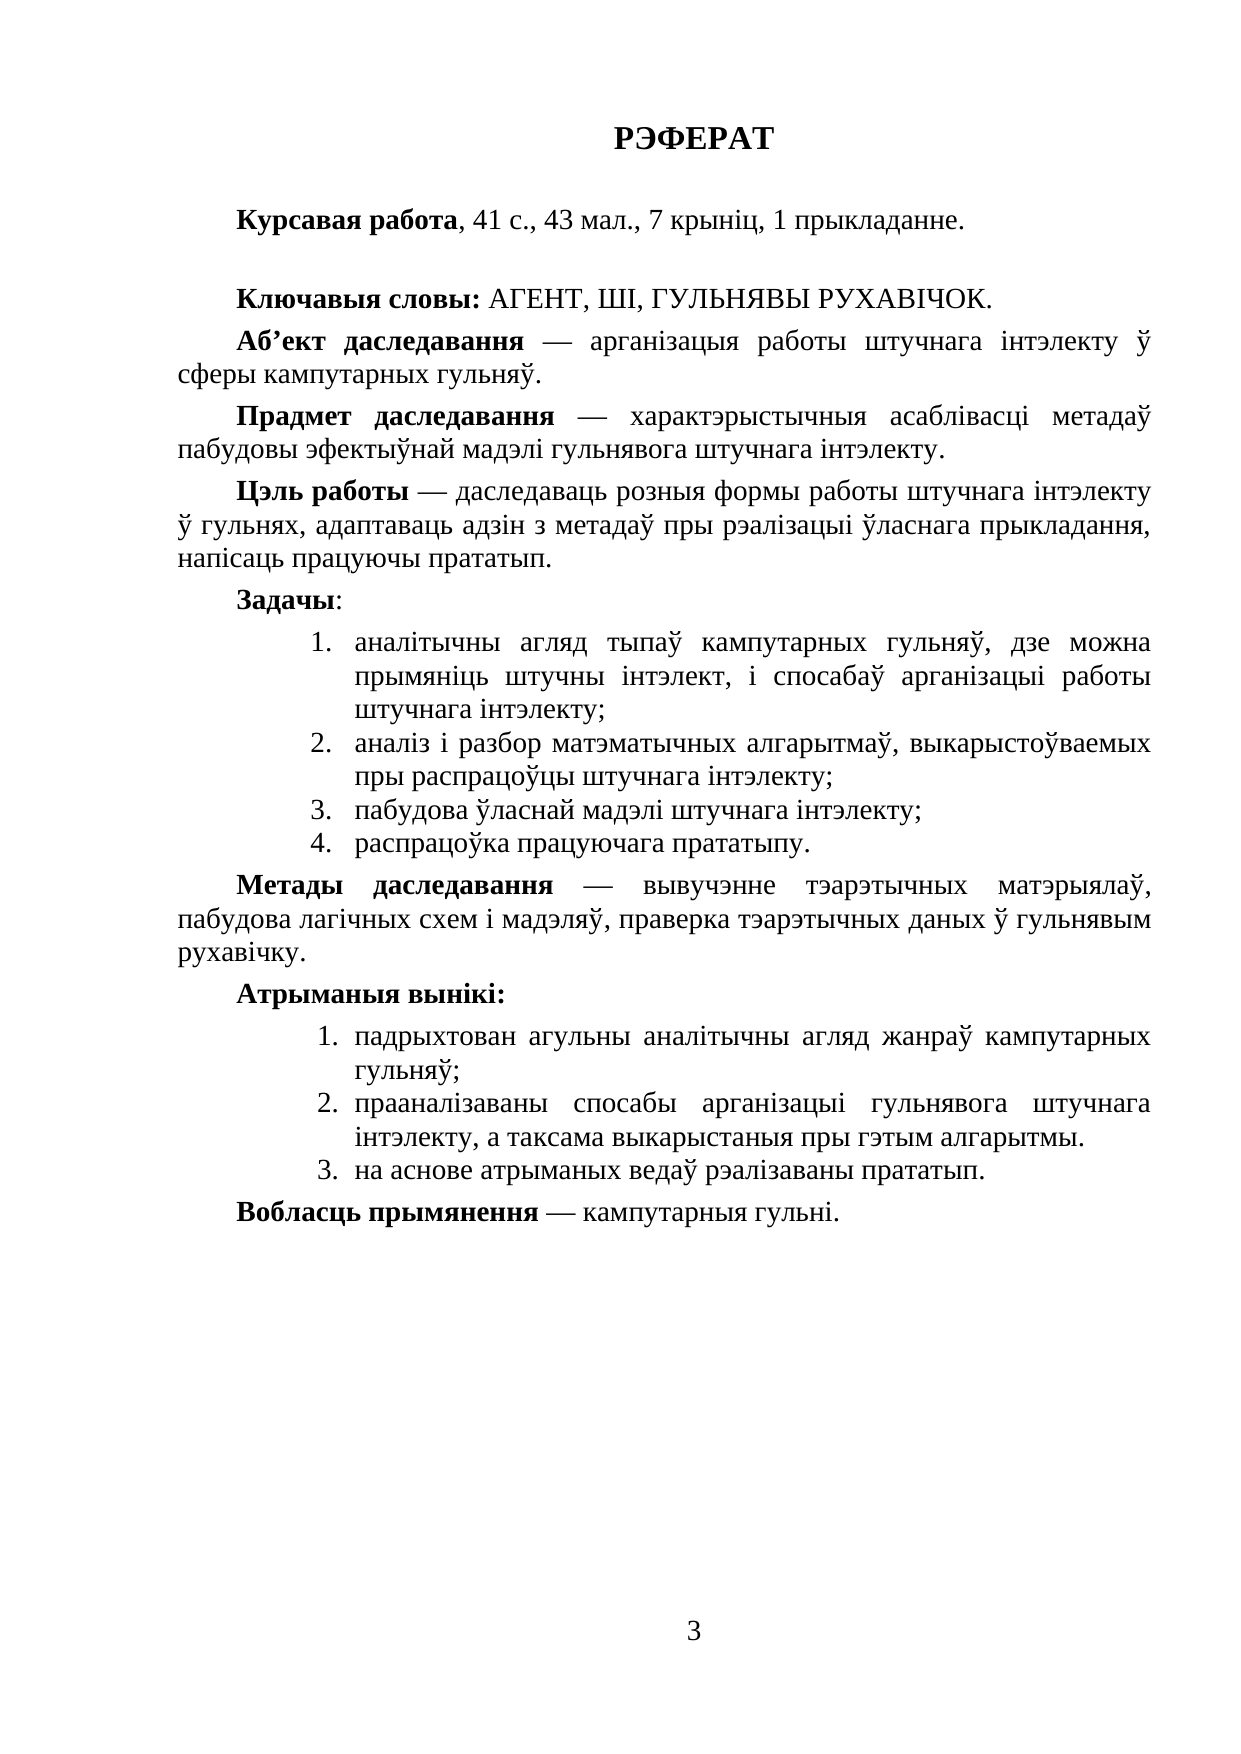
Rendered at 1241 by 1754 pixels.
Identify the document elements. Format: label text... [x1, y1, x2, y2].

list падрыхтован агульны аналітычны агляд жанраў кампутарных гульняў; [317, 1018, 1152, 1085]
text Прадмет даследавання — характэрыстычныя асаблівасці метадаў пабудовы эфектыўнай мадэлі гульнявога штучнага інтэлекту. [177, 398, 1152, 465]
text Цэль работы — даследаваць розныя формы работы штучнага інтэлекту ў гульнях, адаптаваць адзін з метадаў пры рэалізацыі ўласнага прыкладання, напісаць працуючы прататып. [177, 473, 1152, 574]
text Атрыманыя вынікі: [177, 976, 1152, 1010]
text Аб’ект даследавання — арганізацыя работы штучнага інтэлекту ў сферы кампутарных гульняў. [177, 323, 1152, 390]
text Курсавая работа, 41 с., 43 мал., 7 крыніц, 1 прыкладанне. [177, 202, 1152, 235]
text Вобласць прымянення — кампутарныя гульні. [177, 1194, 1152, 1228]
text РЭФЕРАТ [177, 118, 1152, 156]
text Ключавыя словы: АГЕНТ, ШІ, ГУЛЬНЯВЫ РУХАВІЧОК. [177, 281, 1152, 314]
list пабудова ўласнай мадэлі штучнага інтэлекту; [310, 792, 1152, 826]
list аналіз і разбор матэматычных алгарытмаў, выкарыстоўваемых пры распрацоўцы штучнага інтэлекту; [310, 725, 1152, 792]
text Задачы: [177, 582, 1152, 616]
list прааналізаваны спосабы арганізацыі гульнявога штучнага інтэлекту, а таксама выкарыстаныя пры гэтым алгарытмы. [317, 1085, 1152, 1152]
text Метады даследавання — вывучэнне тэарэтычных матэрыялаў, пабудова лагічных схем і мадэляў, праверка тэарэтычных даных ў гульнявым рухавічку. [177, 867, 1152, 968]
list аналітычны агляд тыпаў кампутарных гульняў, дзе можна прымяніць штучны інтэлект, і спосабаў арганізацыі работы штучнага інтэлекту; [310, 624, 1152, 725]
list распрацоўка працуючага прататыпу. [310, 826, 1152, 859]
list на аснове атрыманых ведаў рэалізаваны прататып. [317, 1152, 1152, 1186]
